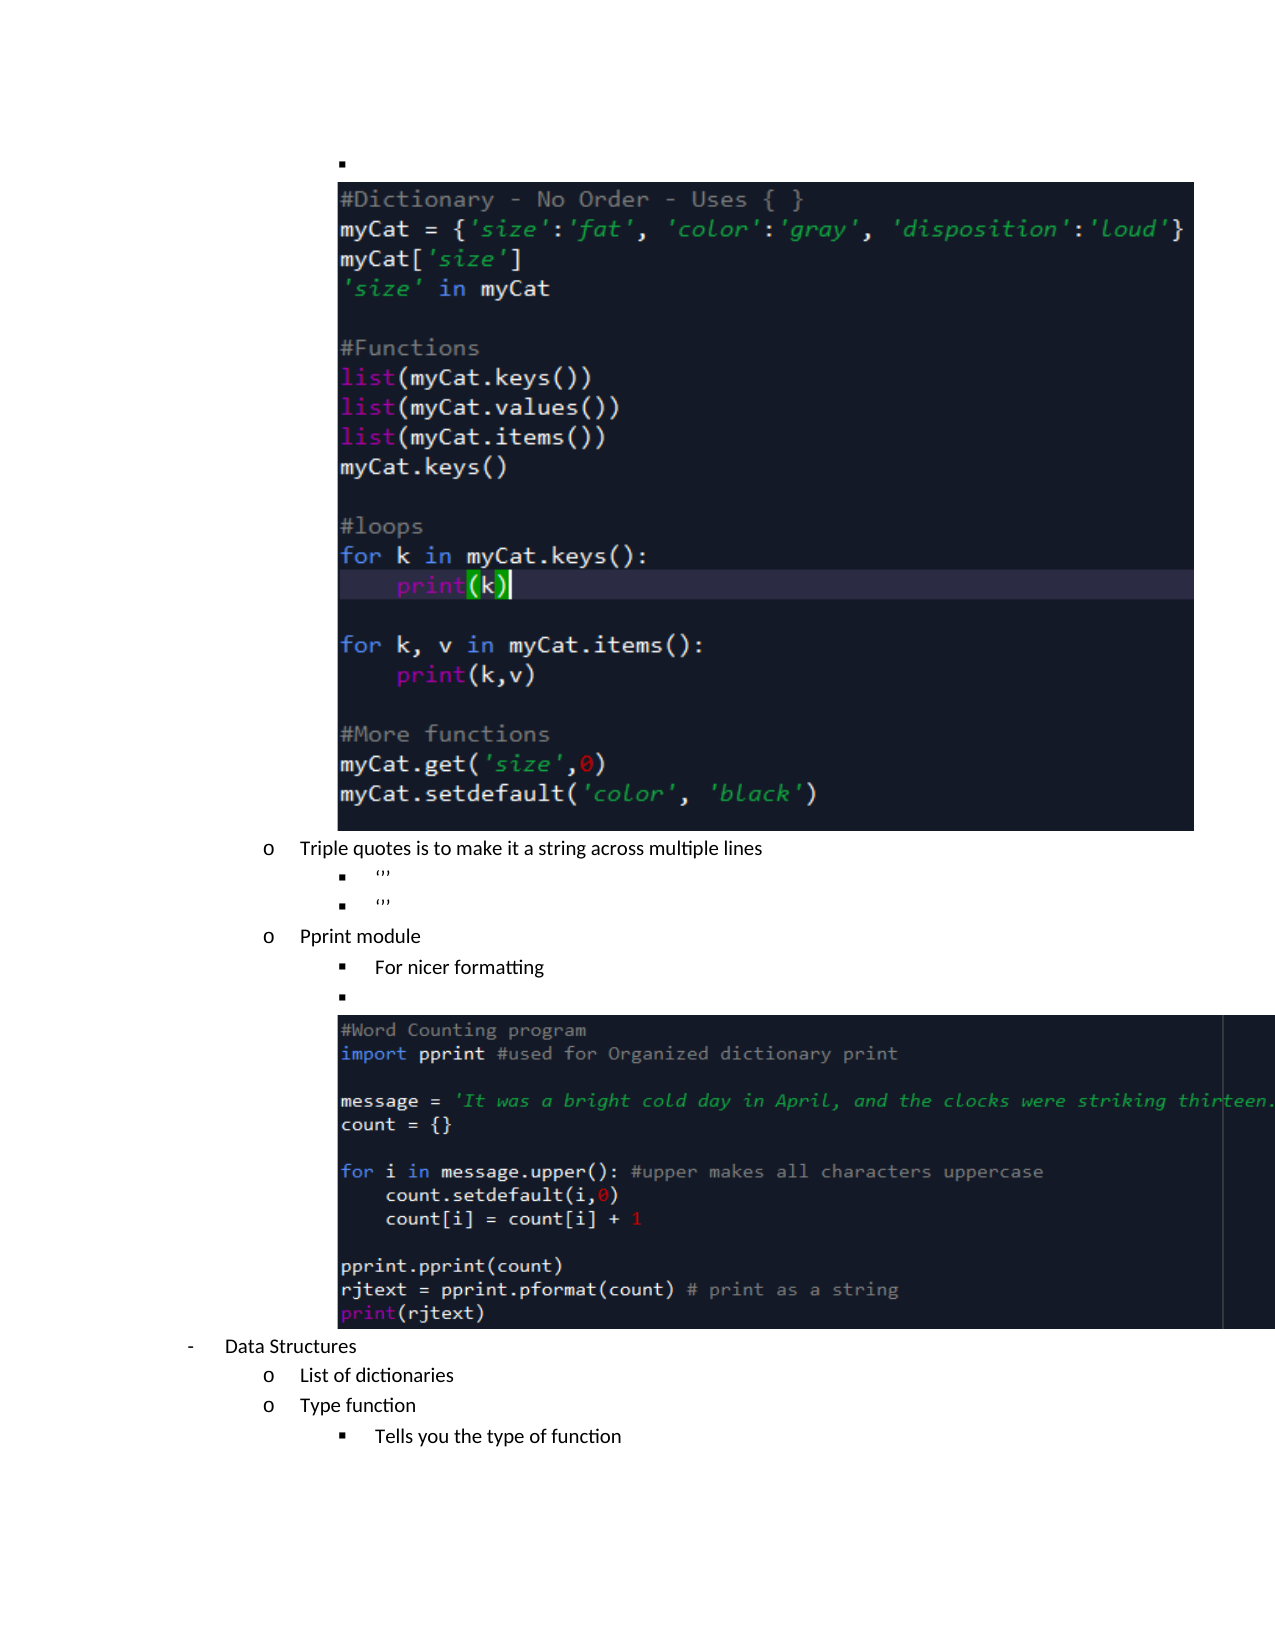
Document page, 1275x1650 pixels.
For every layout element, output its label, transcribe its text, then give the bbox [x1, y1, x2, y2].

list ‘’’ [337, 894, 1125, 920]
list Tells you the type of function [337, 1423, 1125, 1448]
list Pprint module [262, 924, 1125, 950]
list Data Structures [187, 1333, 1125, 1358]
picture [337, 182, 1194, 831]
list ‘’’ [337, 865, 1125, 891]
picture [337, 1015, 1275, 1329]
list Type function [262, 1393, 1125, 1419]
list Triple quotes is to make it a string across multiple lines [262, 835, 1125, 861]
list For nicer formatting [337, 954, 1125, 979]
list List of dictionaries [262, 1362, 1125, 1389]
